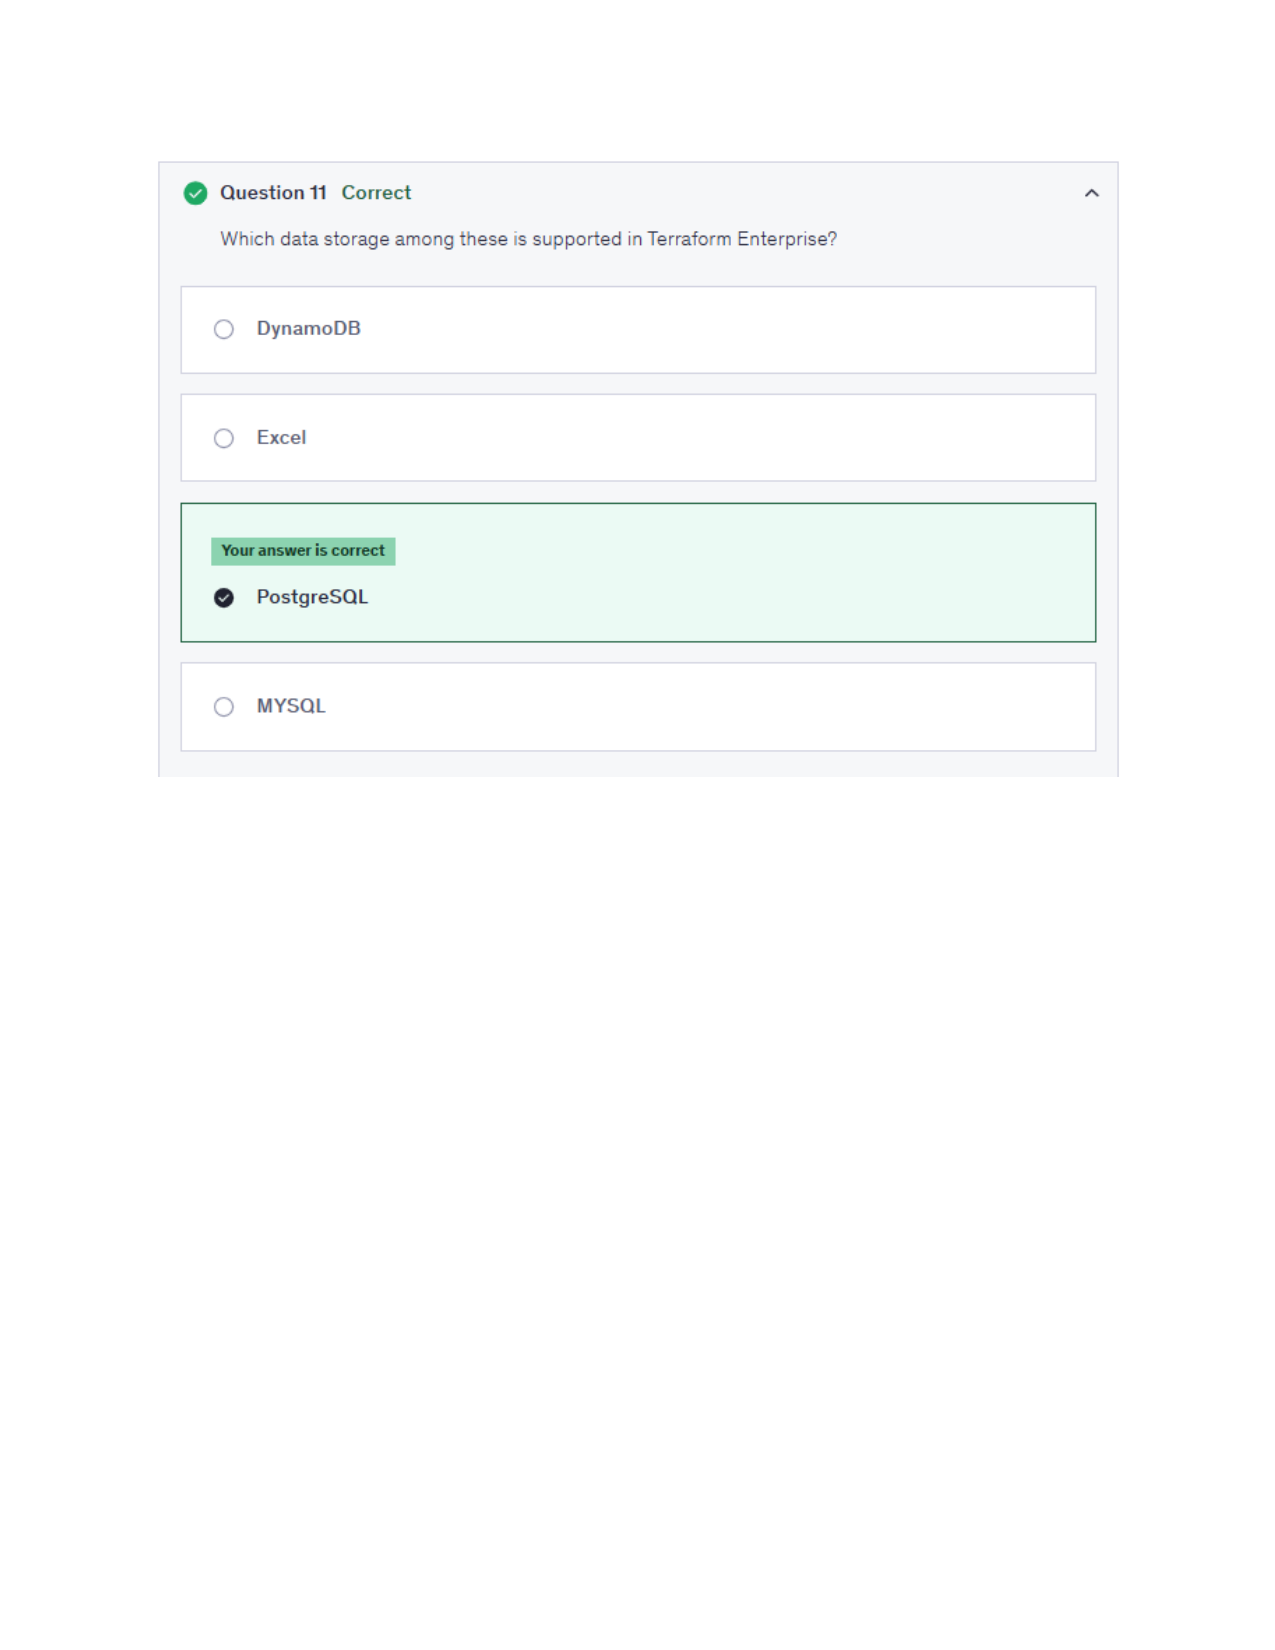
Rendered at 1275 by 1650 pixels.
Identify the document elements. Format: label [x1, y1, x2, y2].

picture [150, 150, 1125, 777]
